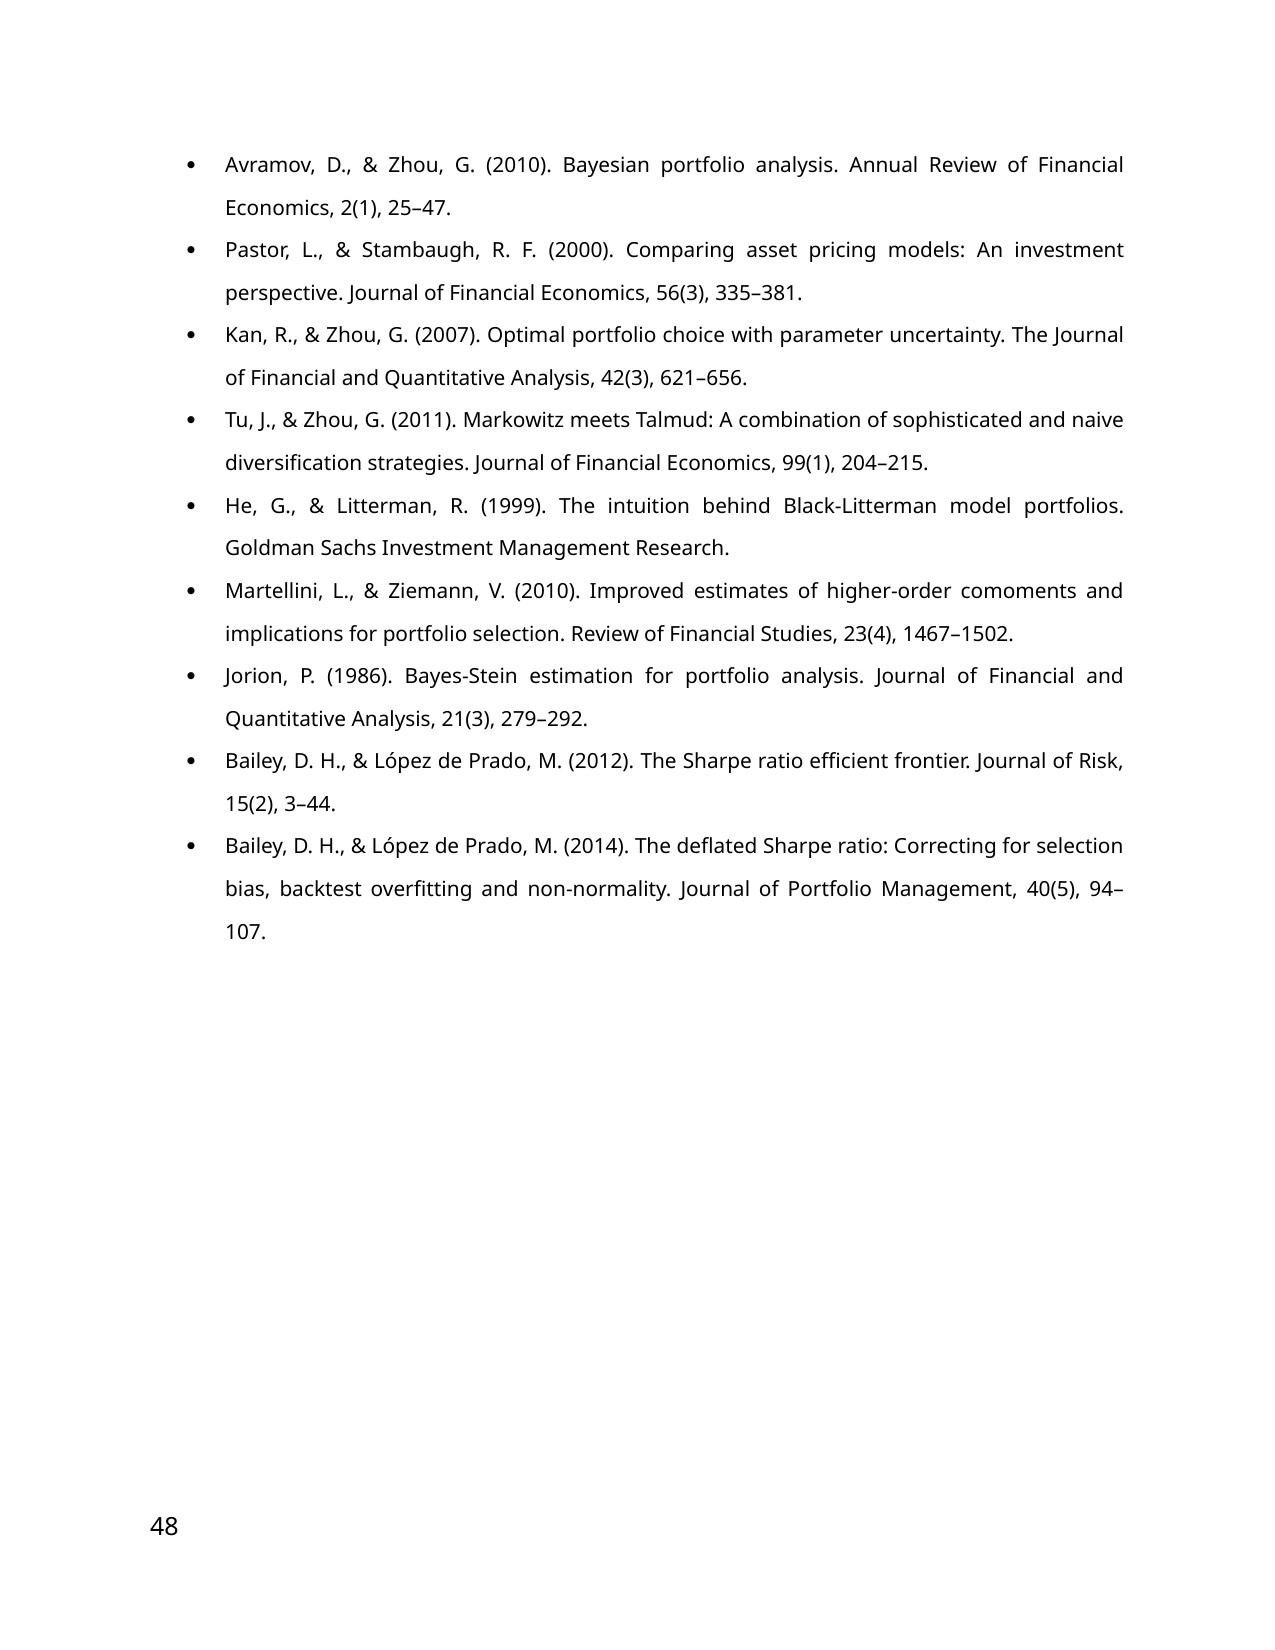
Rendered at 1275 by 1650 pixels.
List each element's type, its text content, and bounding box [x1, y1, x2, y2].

list Tu, J., & Zhou, G. (2011). Markowitz meets Talmud: A combination of sophisticated and naive diversification strategies. Journal of Financial Economics, 99(1), 204–215. [187, 406, 1125, 477]
list Avramov, D., & Zhou, G. (2010). Bayesian portfolio analysis. Annual Review of Financial Economics, 2(1), 25–47. [187, 150, 1125, 221]
list He, G., & Litterman, R. (1999). The intuition behind Black-Litterman model portfolios. Goldman Sachs Investment Management Research. [187, 491, 1125, 562]
list Martellini, L., & Ziemann, V. (2010). Improved estimates of higher-order comoments and implications for portfolio selection. Review of Financial Studies, 23(4), 1467–1502. [187, 576, 1125, 647]
list Kan, R., & Zhou, G. (2007). Optimal portfolio choice with parameter uncertainty. The Journal of Financial and Quantitative Analysis, 42(3), 621–656. [187, 320, 1125, 391]
list Bailey, D. H., & López de Prado, M. (2014). The deflated Sharpe ratio: Correcting for selection bias, backtest overfitting and non-normality. Journal of Portfolio Management, 40(5), 94–107. [187, 832, 1125, 945]
list Jorion, P. (1986). Bayes-Stein estimation for portfolio analysis. Journal of Financial and Quantitative Analysis, 21(3), 279–292. [187, 661, 1125, 732]
list Bailey, D. H., & López de Prado, M. (2012). The Sharpe ratio efficient frontier. Journal of Risk, 15(2), 3–44. [187, 746, 1125, 817]
list Pastor, L., & Stambaugh, R. F. (2000). Comparing asset pricing models: An investment perspective. Journal of Financial Economics, 56(3), 335–381. [187, 235, 1125, 306]
